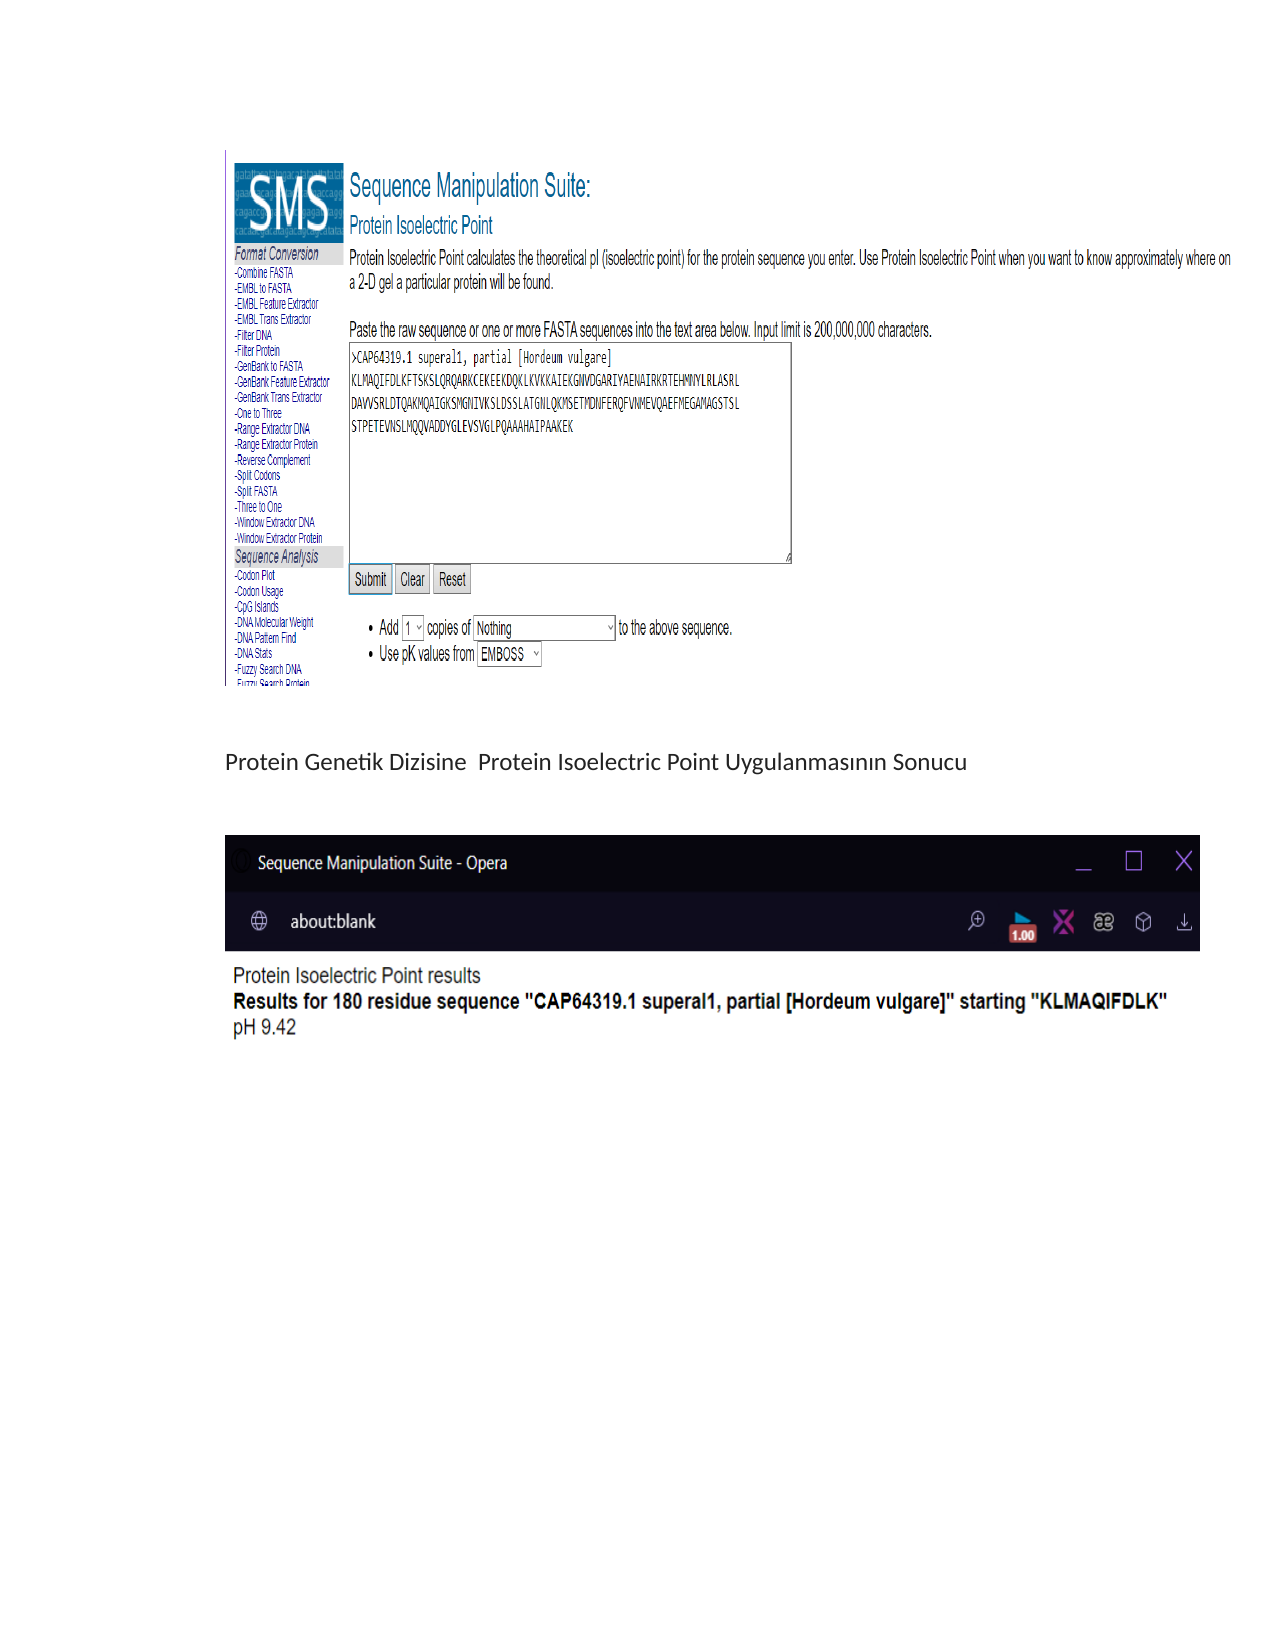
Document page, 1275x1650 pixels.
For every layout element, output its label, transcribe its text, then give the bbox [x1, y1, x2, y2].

picture [225, 835, 1200, 1419]
text Protein Genetik Dizisine Protein Isoelectric Point Uygulanmasının Sonucu [150, 746, 1125, 777]
picture [225, 150, 1234, 686]
